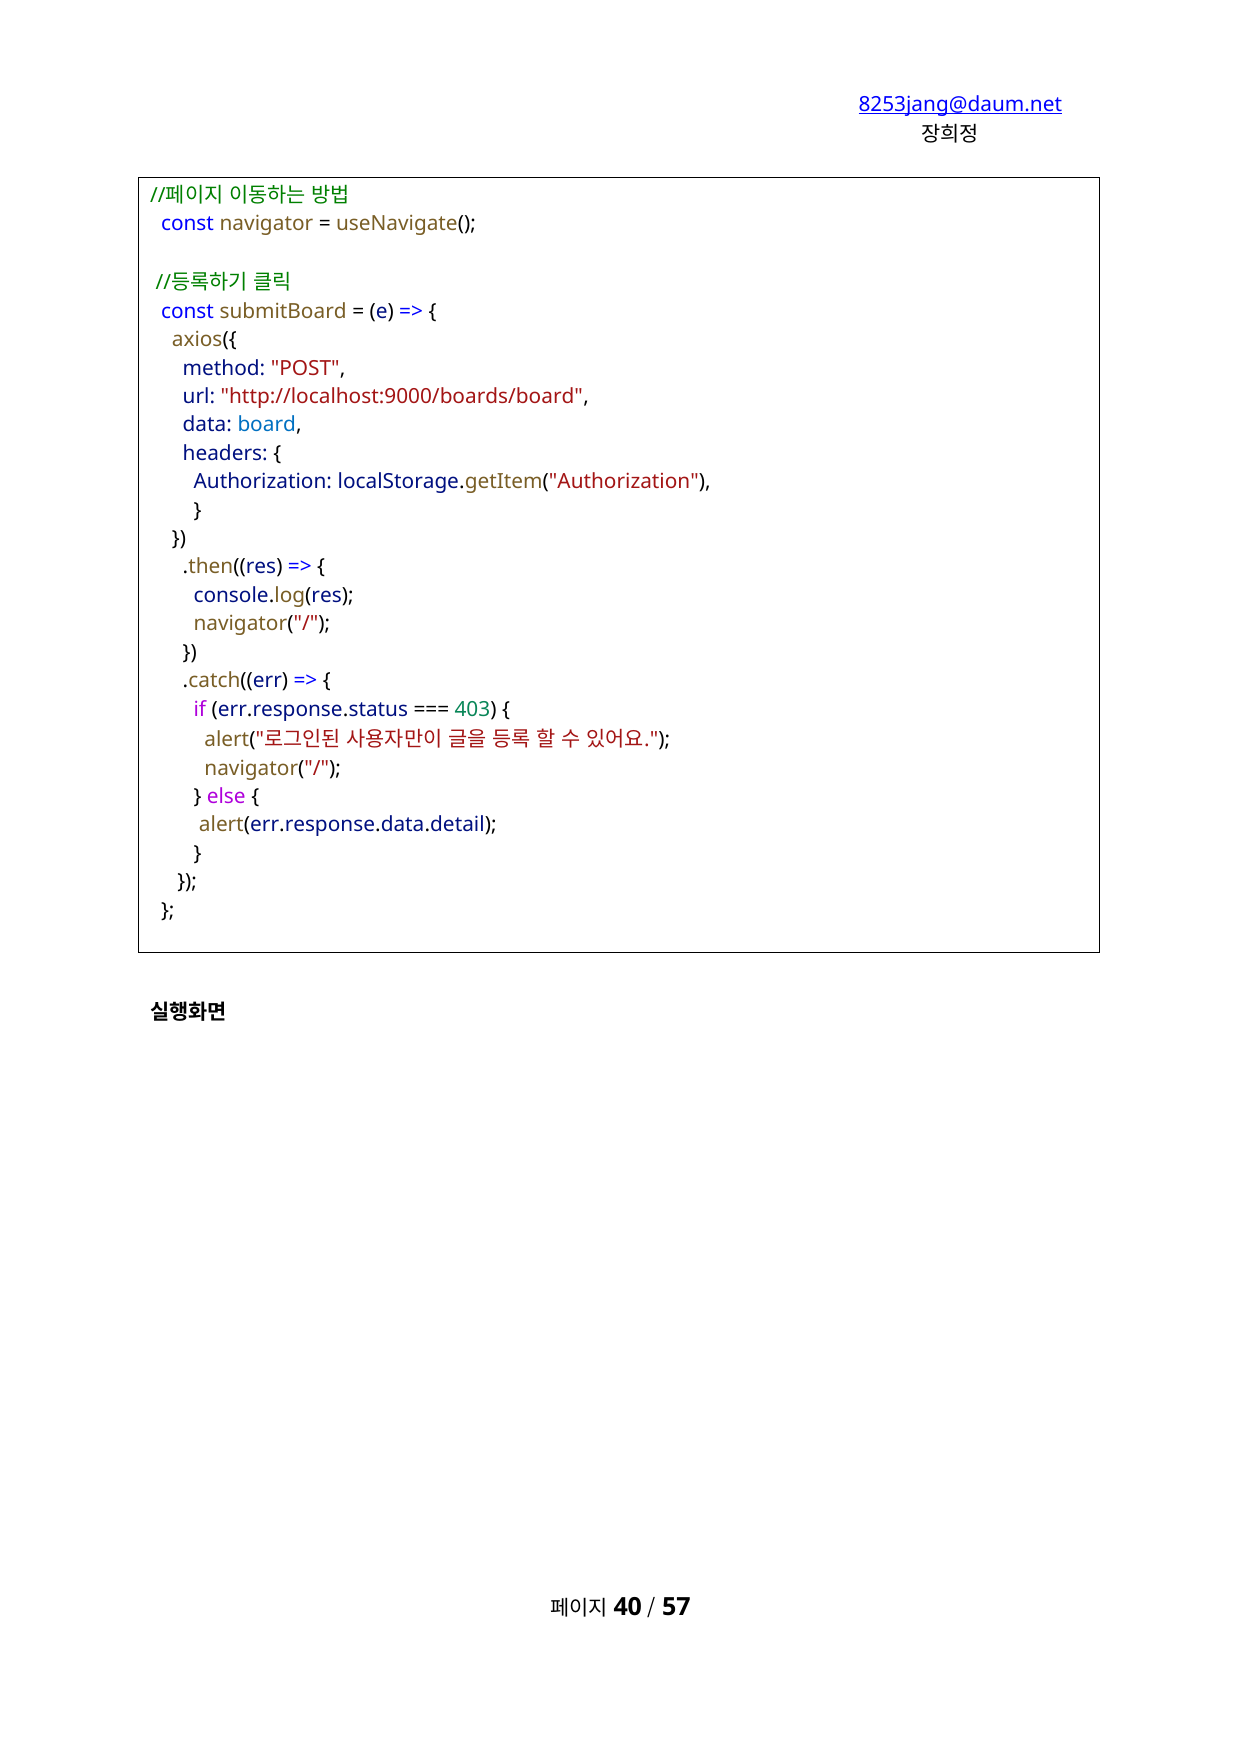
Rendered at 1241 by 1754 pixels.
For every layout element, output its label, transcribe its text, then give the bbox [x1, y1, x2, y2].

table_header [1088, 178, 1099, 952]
text 실행화면 [150, 995, 1090, 1026]
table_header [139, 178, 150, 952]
